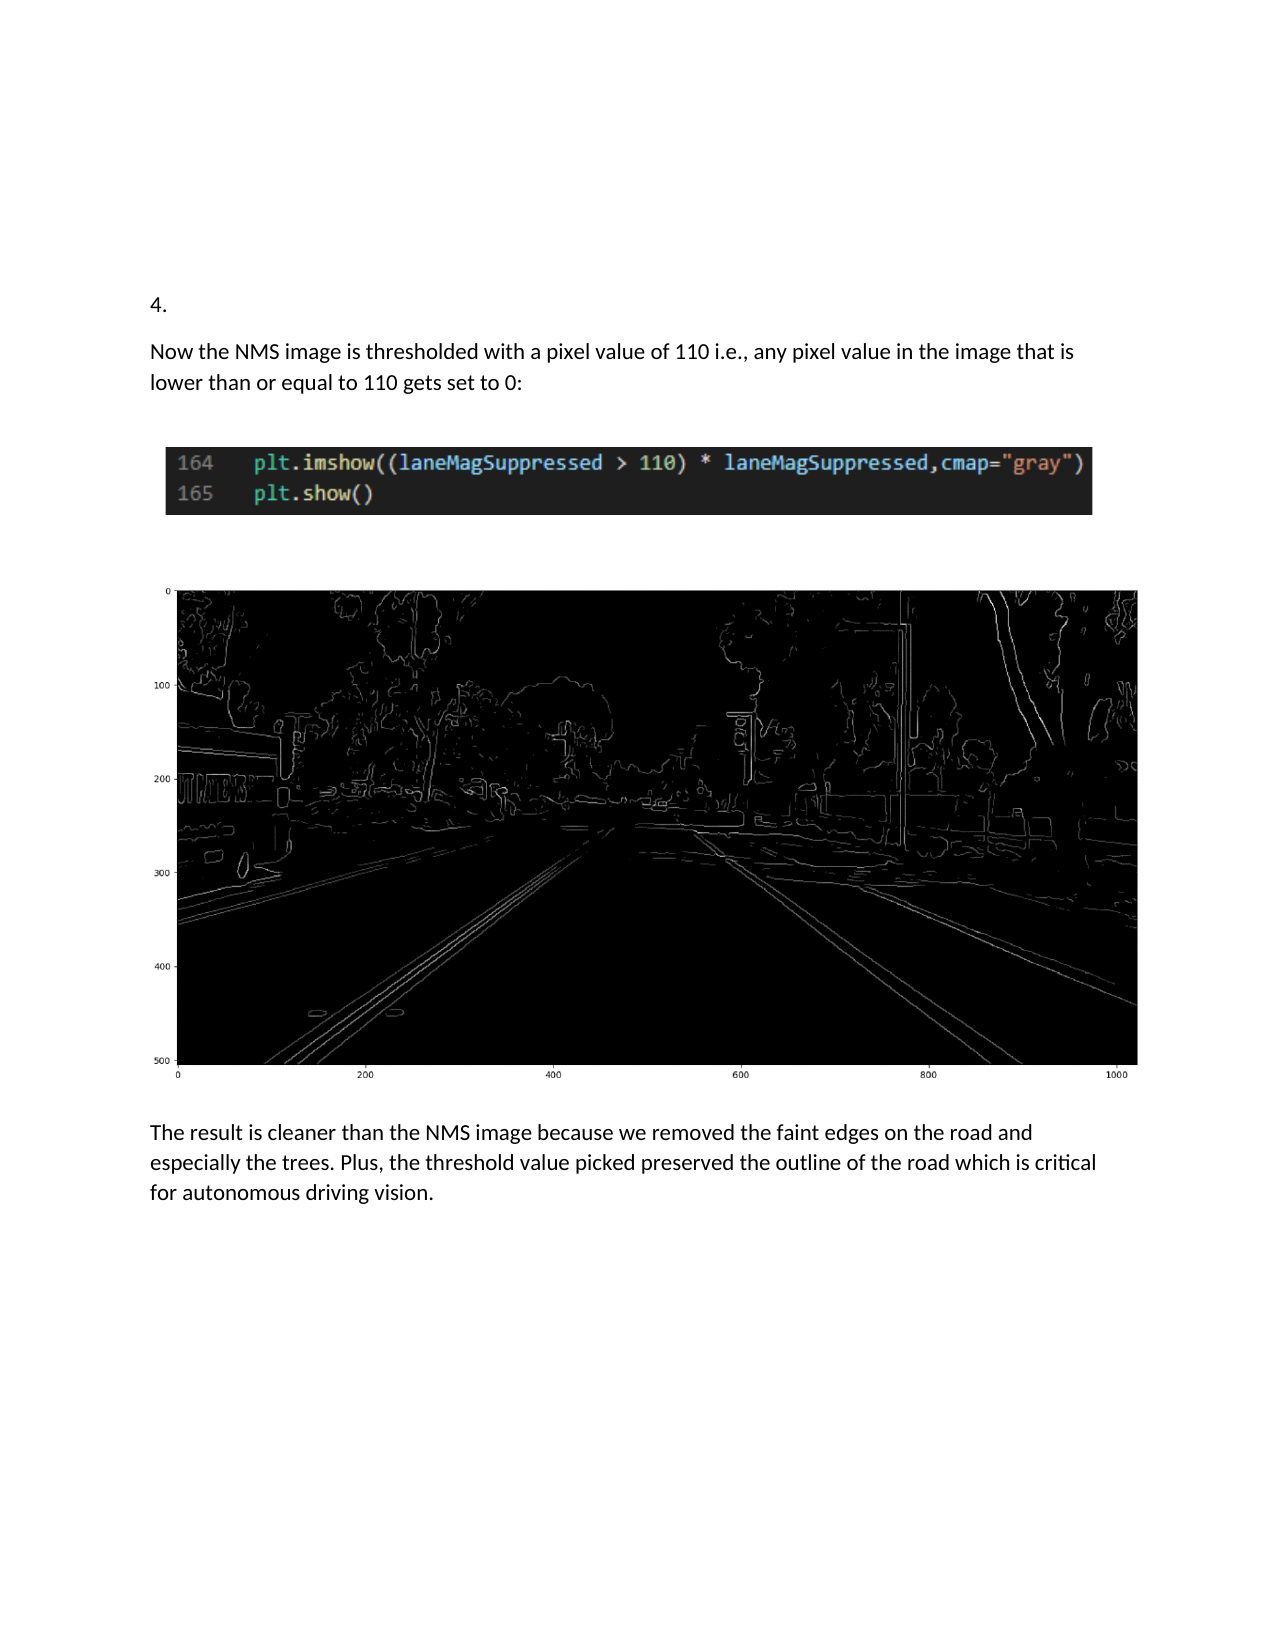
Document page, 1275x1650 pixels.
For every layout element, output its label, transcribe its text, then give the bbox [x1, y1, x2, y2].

text 4. [150, 291, 1125, 319]
text The result is cleaner than the NMS image because we removed the faint edges on the road and especially the trees. Plus, the threshold value picked preserved the outline of the road which is critical for autonomous driving vision. [150, 1118, 1125, 1206]
text Now the NMS image is thresholded with a pixel value of 110 i.e., any pixel value in the image that is lower than or equal to 110 gets set to 0: [150, 337, 1125, 396]
picture [118, 567, 1177, 1099]
picture [165, 447, 1093, 515]
